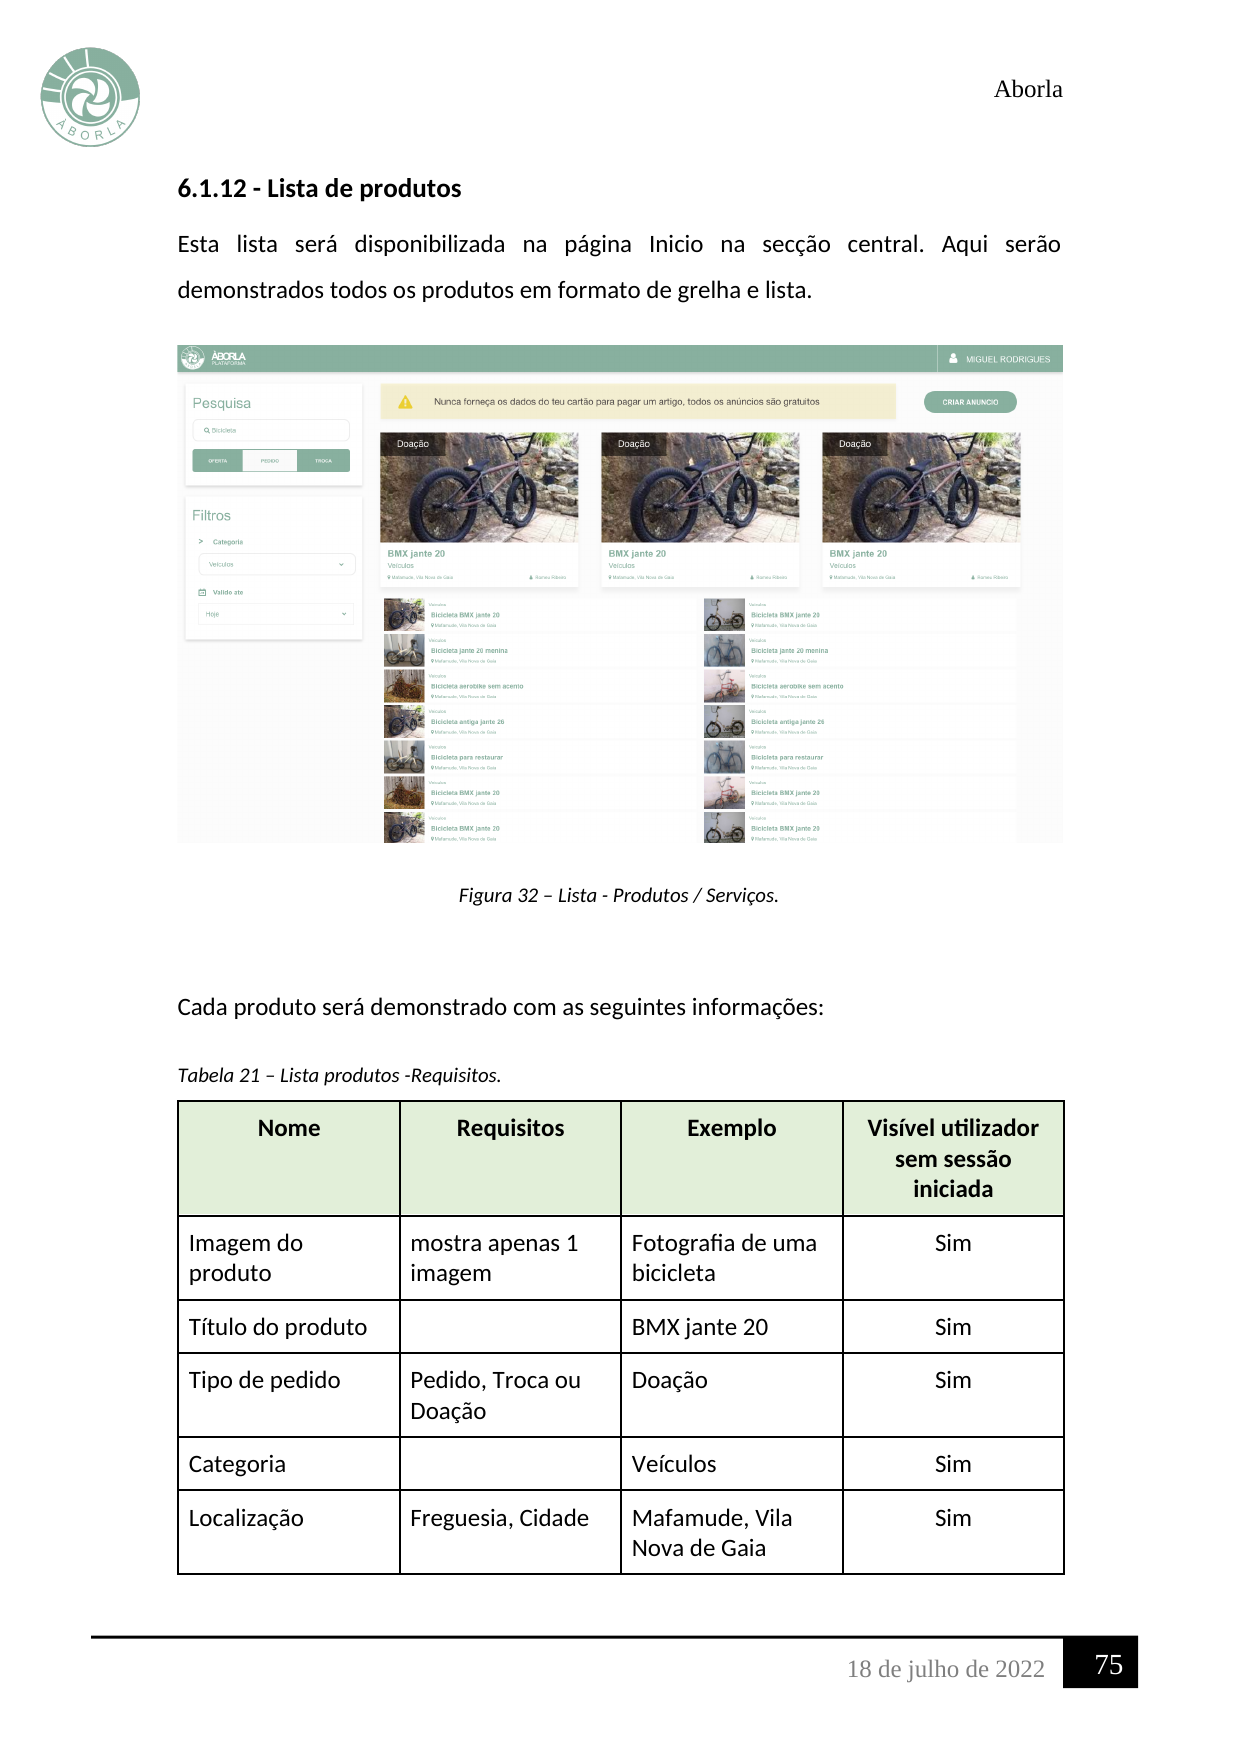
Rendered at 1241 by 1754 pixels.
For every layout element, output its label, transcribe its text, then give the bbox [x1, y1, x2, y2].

text Cada produto será demonstrado com as seguintes informações: [177, 991, 1063, 1022]
table_cell [401, 1438, 620, 1489]
table_cell Localização [179, 1491, 399, 1573]
table_cell Sim [844, 1217, 1063, 1298]
picture [39, 46, 141, 148]
table_cell [401, 1301, 620, 1352]
table_cell Tipo de pedido [179, 1354, 399, 1436]
table_cell mostra apenas 1 imagem [401, 1217, 620, 1298]
table_header Nome [179, 1102, 399, 1214]
table_cell Sim [844, 1438, 1063, 1489]
table_cell Doação [622, 1354, 842, 1436]
table_cell BMX jante 20 [622, 1301, 842, 1352]
table_header Exemplo [622, 1102, 842, 1214]
table_header Requisitos [401, 1102, 620, 1214]
table_cell Sim [844, 1354, 1063, 1436]
text Figura 32 – Lista - Produtos / Serviços. [177, 882, 1063, 908]
table_cell Sim [844, 1301, 1063, 1352]
table_cell Categoria [179, 1438, 399, 1489]
table_cell Título do produto [179, 1301, 399, 1352]
table_cell Pedido, Troca ou Doação [401, 1354, 620, 1436]
table_cell Sim [844, 1491, 1063, 1573]
table_cell Freguesia, Cidade [401, 1491, 620, 1573]
text Esta lista será disponibilizada na página Inicio na secção central. Aqui serão demonstrados todos os produtos em formato de grelha e lista. [177, 228, 1063, 305]
table_cell Veículos [622, 1438, 842, 1489]
table_cell Mafamude, Vila Nova de Gaia [622, 1491, 842, 1573]
subtitle 6.1.12 - Lista de produtos [177, 171, 1063, 204]
text Tabela 21 – Lista produtos -Requisitos. [177, 1062, 1063, 1087]
table_header Visível utilizador sem sessão iniciada [844, 1102, 1063, 1214]
table_cell Imagem do produto [179, 1217, 399, 1298]
picture [177, 345, 1063, 843]
table_cell Fotografia de uma bicicleta [622, 1217, 842, 1298]
